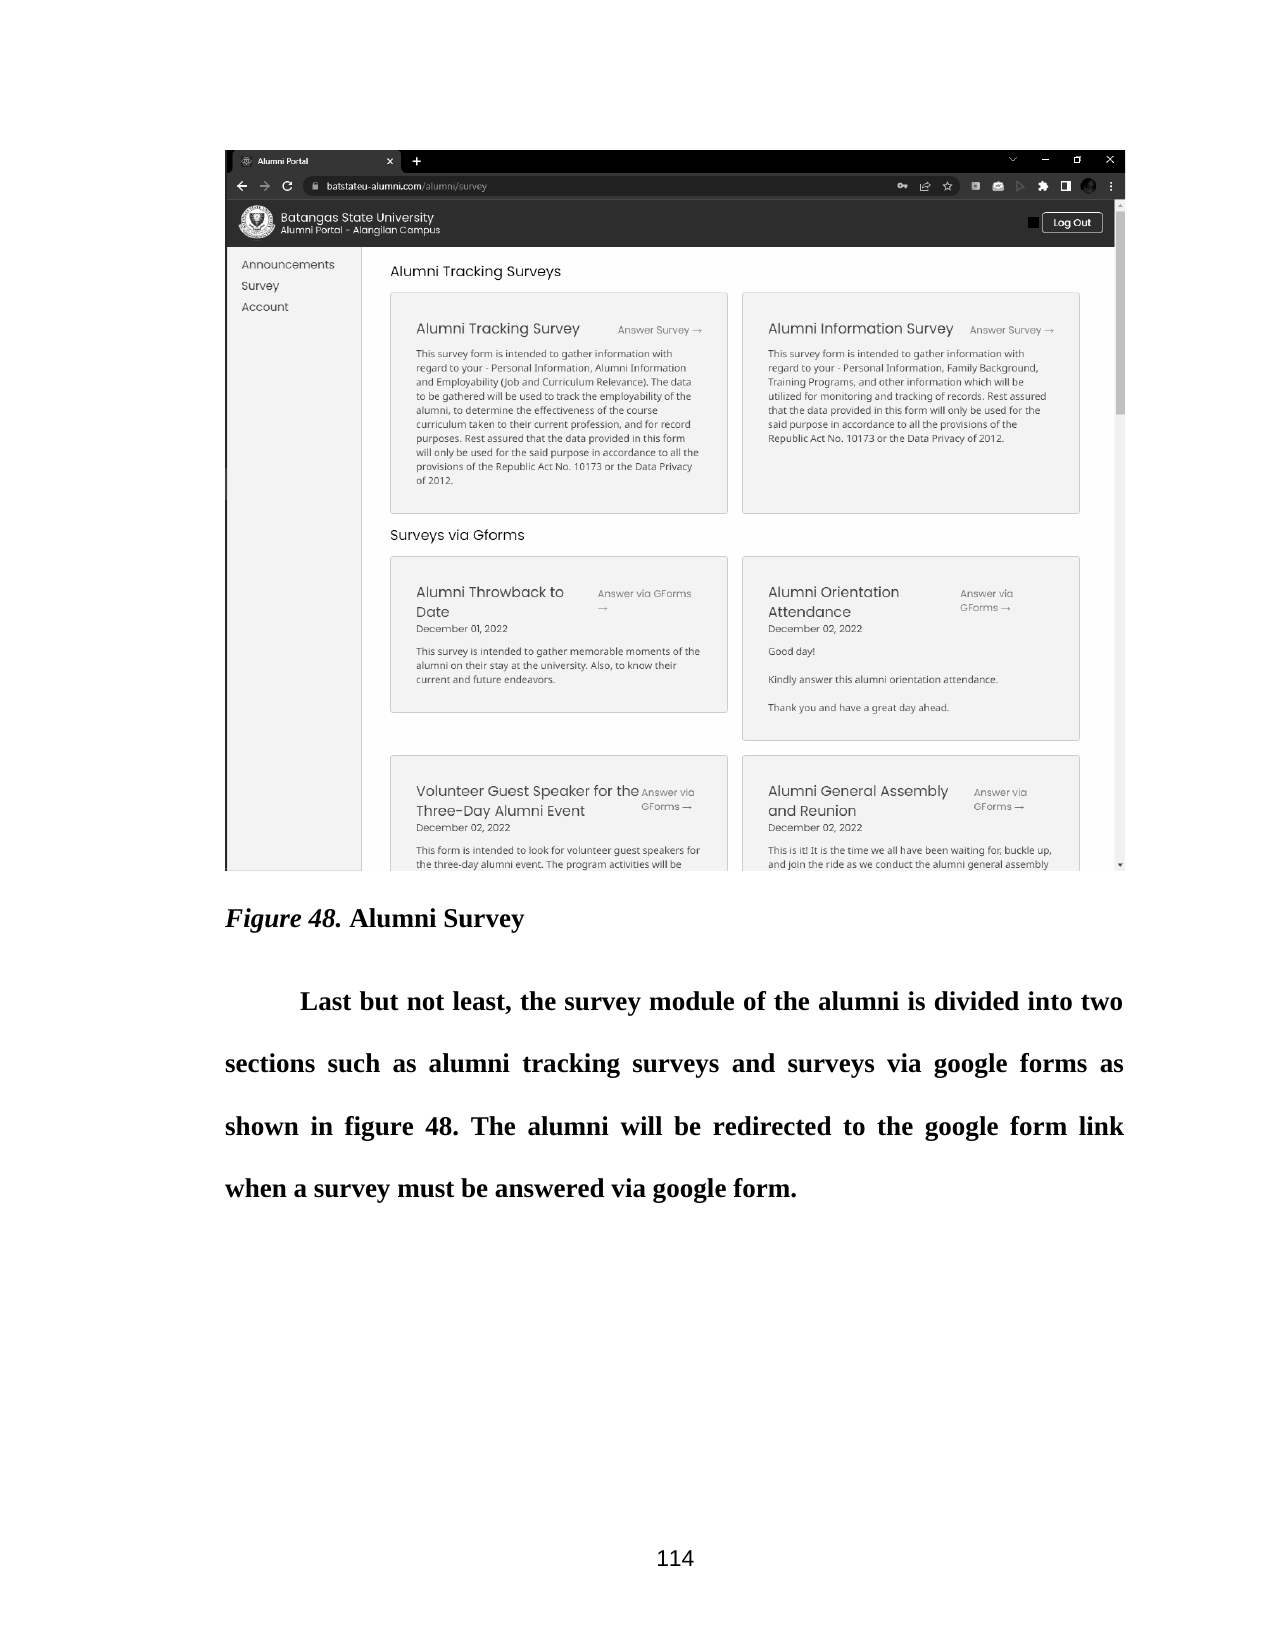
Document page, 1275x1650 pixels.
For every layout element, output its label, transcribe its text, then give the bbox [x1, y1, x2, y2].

picture [225, 150, 1125, 871]
text Figure 48. Alumni Survey [225, 871, 1125, 933]
text Last but not least, the survey module of the alumni is divided into two sections such as alumni tracking surveys and surveys via google forms as shown in figure 48. The alumni will be redirected to the google form link when a survey must be answered via google form. [225, 985, 1125, 1203]
